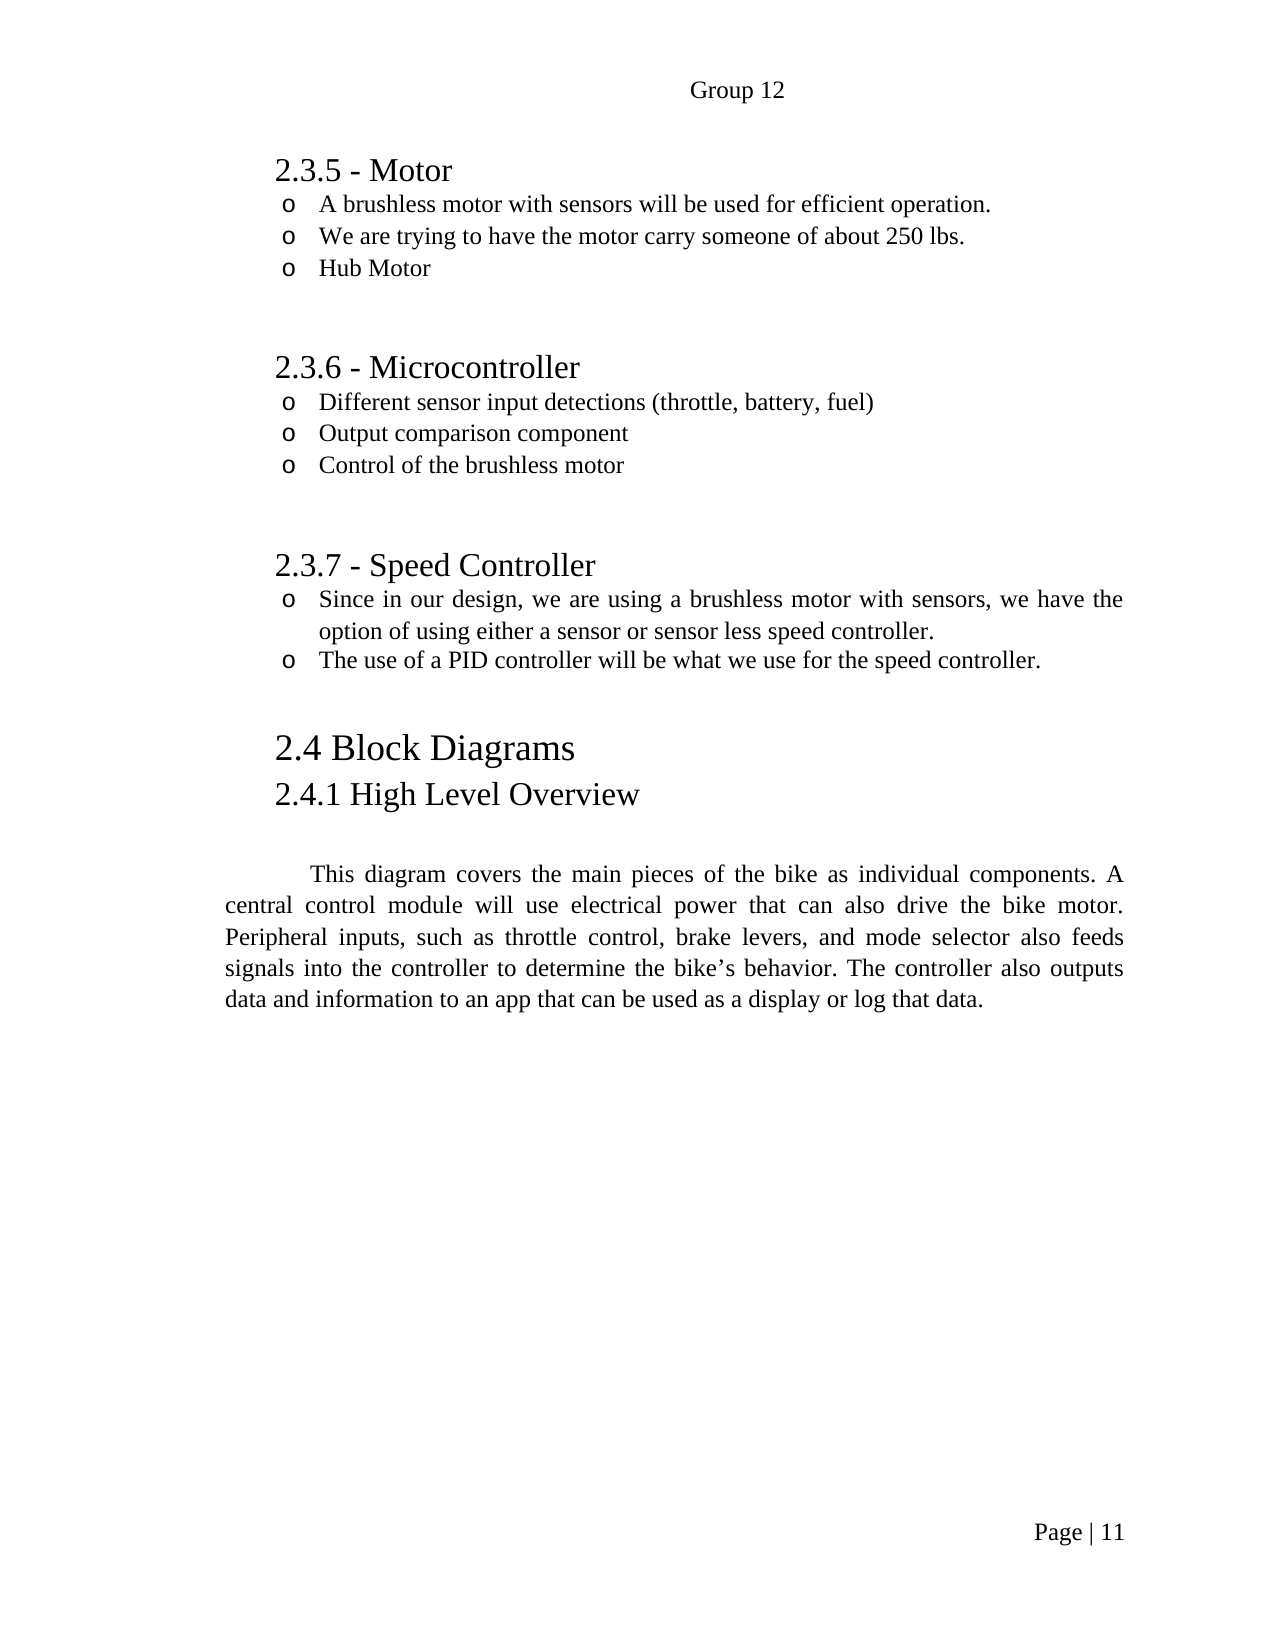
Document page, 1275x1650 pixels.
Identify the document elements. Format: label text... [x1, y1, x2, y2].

list Hub Motor [281, 253, 1125, 284]
list Different sensor input detections (throttle, battery, fuel) [281, 387, 1125, 418]
subtitle 2.3.6 - Microcontroller [225, 347, 1125, 386]
list Since in our design, we are using a brushless motor with sensors, we have the option of using either a sensor or sensor less speed controller. [281, 584, 1125, 645]
list Control of the brushless motor [281, 450, 1125, 481]
list We are trying to have the motor carry someone of about 250 lbs. [281, 221, 1125, 252]
text This diagram covers the main pieces of the bike as individual components. A central control module will use electrical power that can also drive the bike motor. Peripheral inputs, such as throttle control, brake levers, and mode selector also feeds signals into the controller to determine the bike’s behavior. The controller also outputs data and information to an app that can be used as a display or log that data. [225, 859, 1125, 1012]
subtitle 2.4.1 High Level Overview [225, 774, 1125, 812]
list The use of a PID controller will be what we use for the speed controller. [281, 646, 1125, 676]
list A brushless motor with sensors will be used for efficient operation. [281, 189, 1125, 220]
subtitle 2.3.5 - Motor [225, 150, 1125, 188]
subtitle 2.3.7 - Speed Controller [225, 545, 1125, 583]
list Output comparison component [281, 418, 1125, 449]
subtitle 2.4 Block Diagrams [225, 725, 1125, 768]
